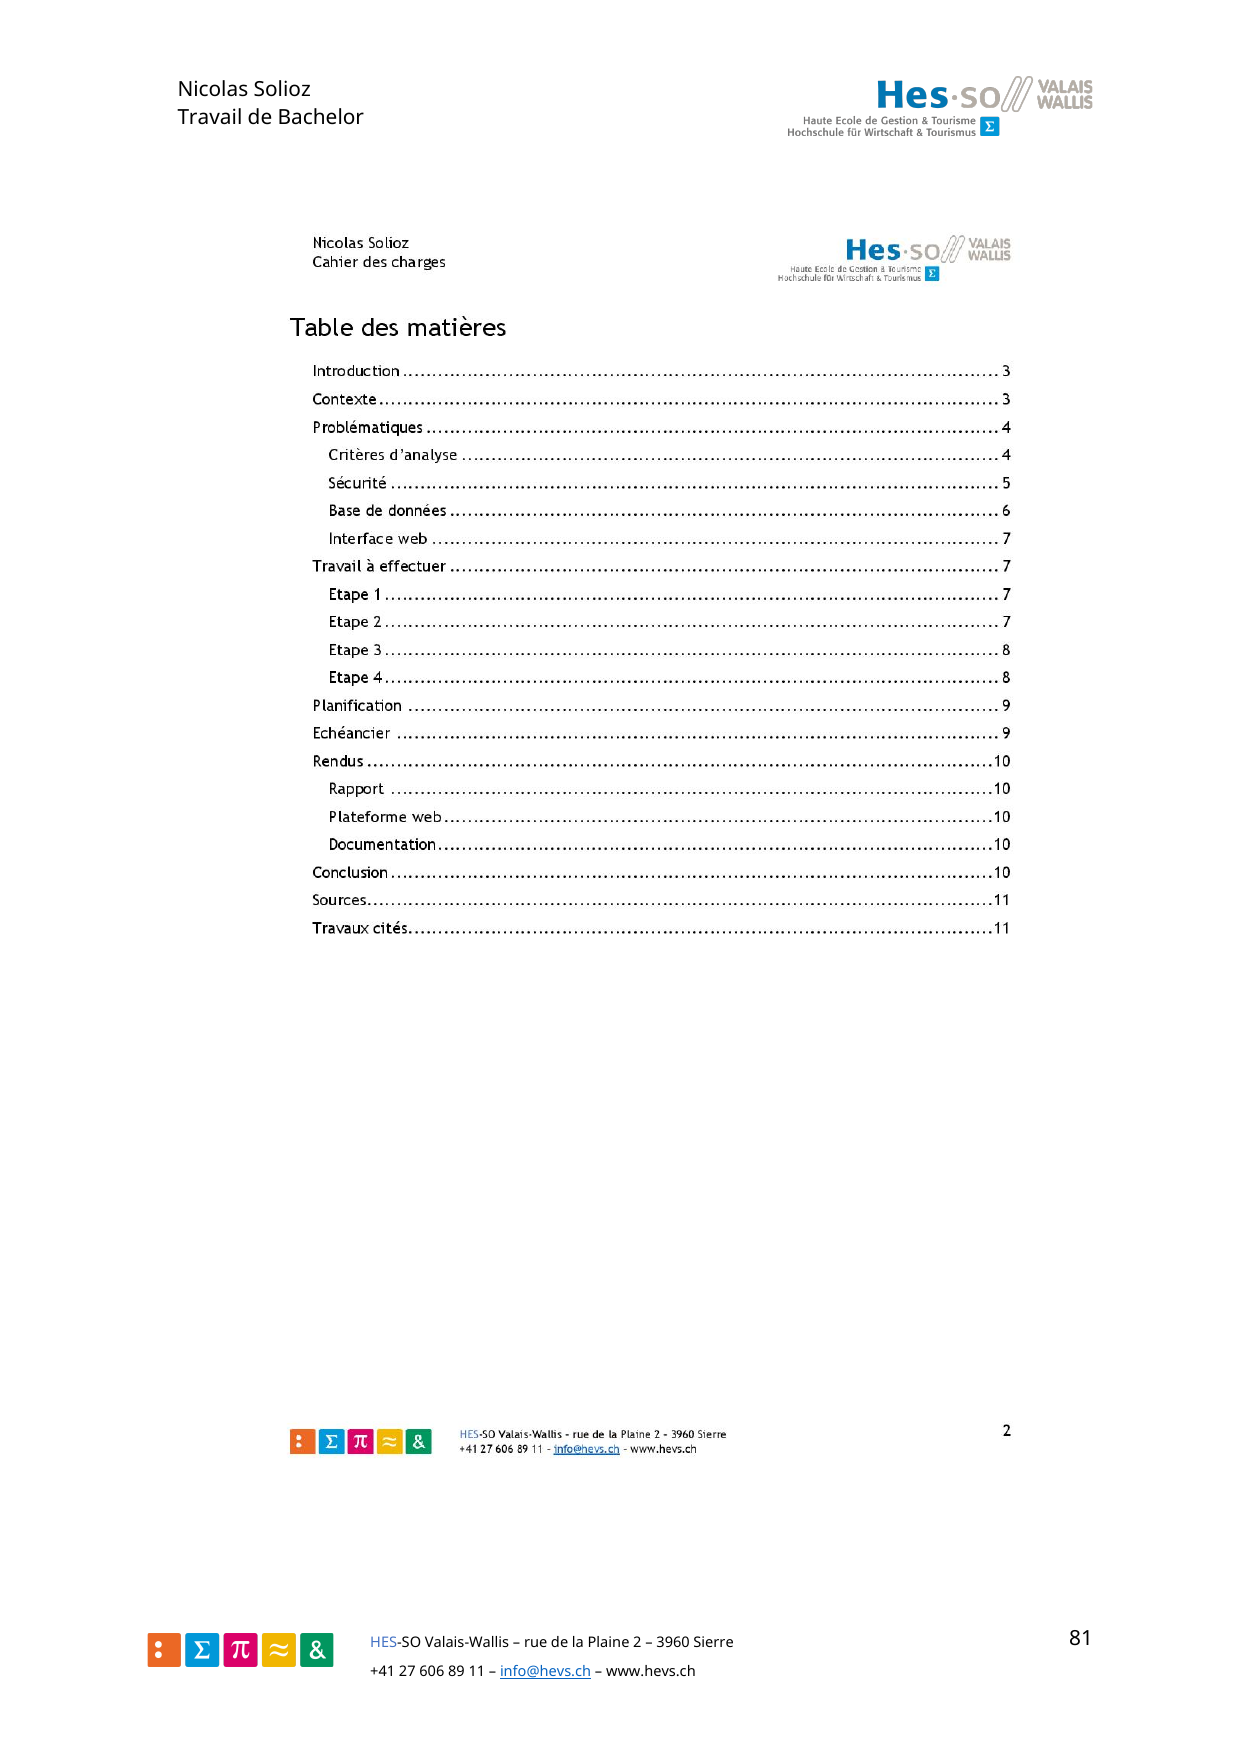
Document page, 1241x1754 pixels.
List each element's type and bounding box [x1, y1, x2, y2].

picture [177, 177, 1123, 1514]
picture [147, 1633, 185, 1667]
picture [196, 1642, 202, 1652]
picture [196, 1654, 209, 1658]
picture [219, 1633, 334, 1667]
picture [788, 76, 1093, 136]
